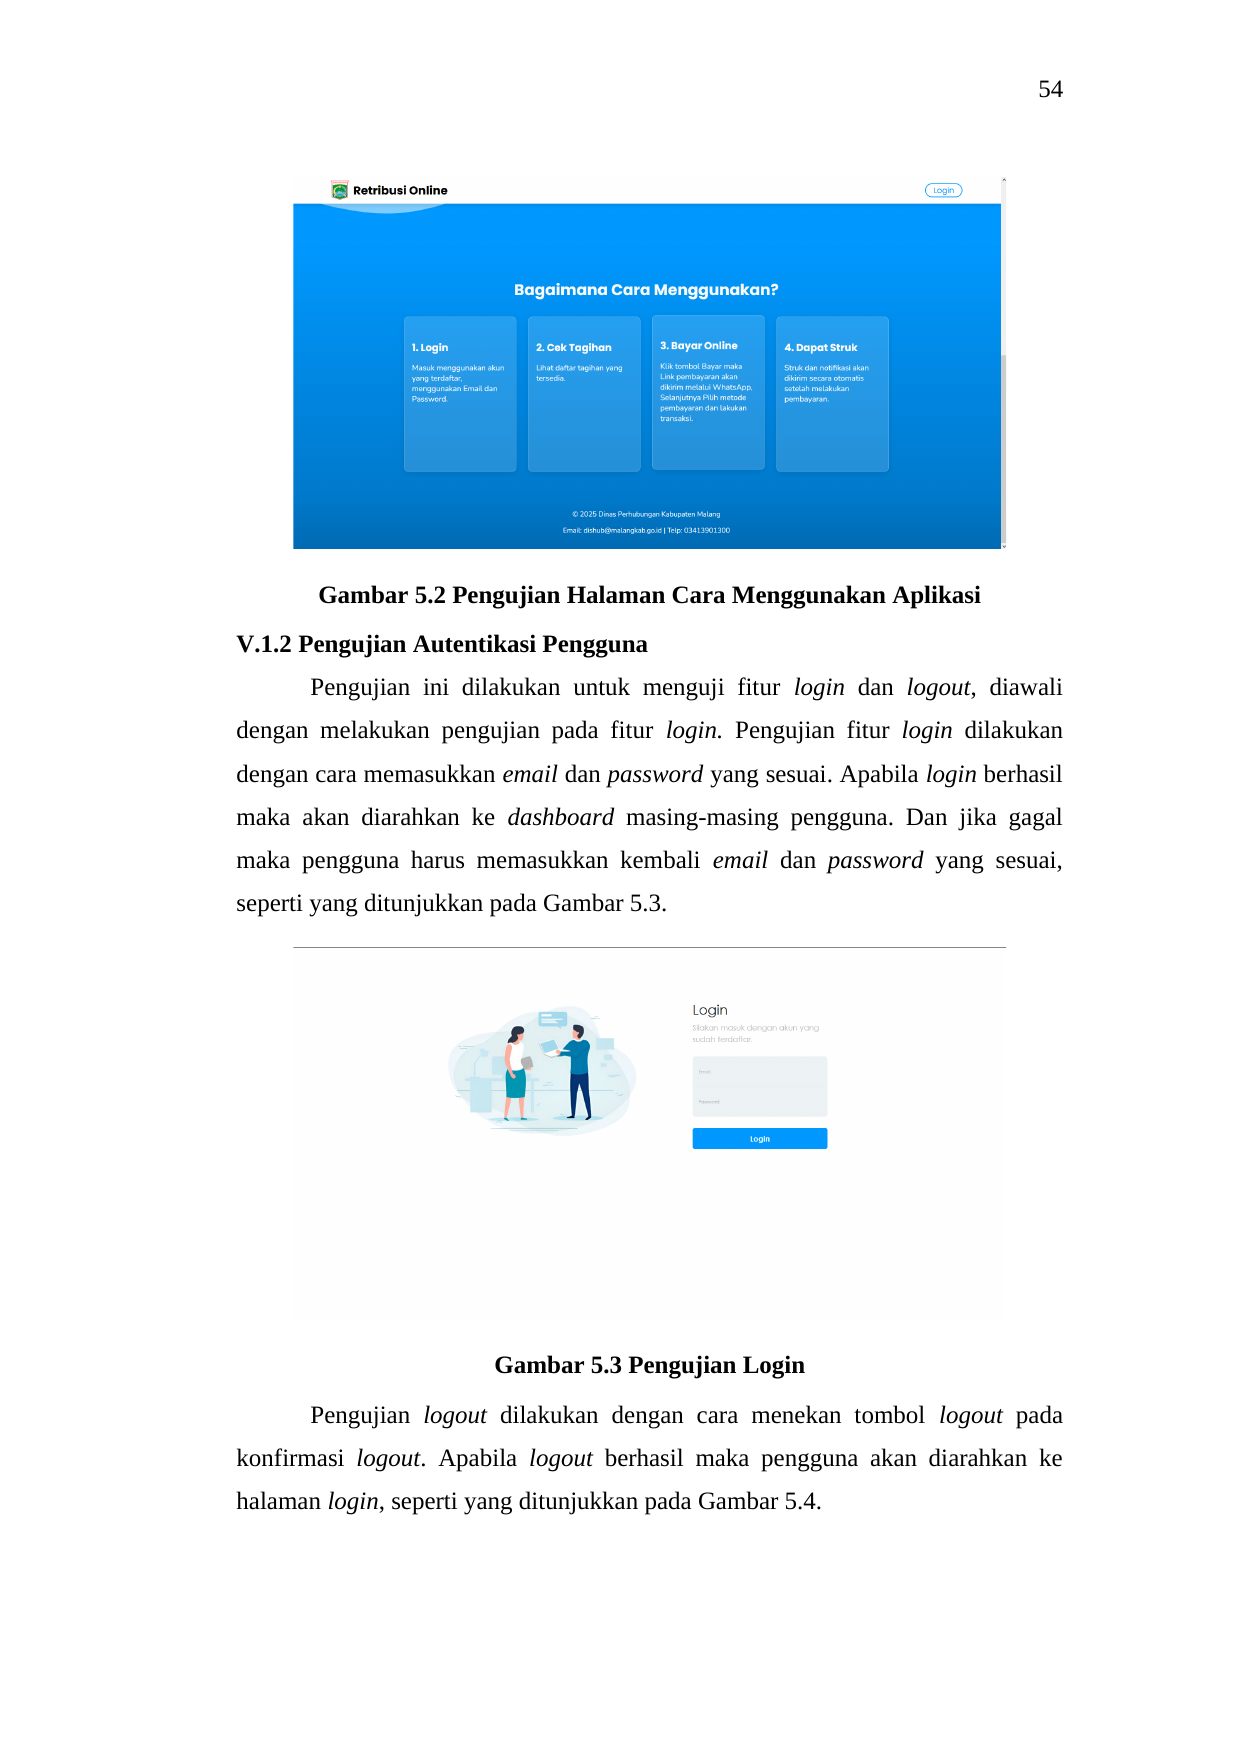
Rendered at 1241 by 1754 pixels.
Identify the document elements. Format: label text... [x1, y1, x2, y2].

text Gambar 5.2 Pengujian Halaman Cara Menggunakan Aplikasi [236, 580, 1063, 608]
picture [293, 947, 1007, 1320]
text Pengujian ini dilakukan untuk menguji fitur login dan logout, diawali dengan melakukan pengujian pada fitur login. Pengujian fitur login dilakukan dengan cara memasukkan email dan password yang sesuai. Apabila login berhasil maka akan diarahkan ke dashboard masing-masing pengguna. Dan jika gagal maka pengguna harus memasukkan kembali email dan password yang sesuai, seperti yang ditunjukkan pada Gambar 5.3. [236, 672, 1063, 917]
text Pengujian logout dilakukan dengan cara menekan tombol logout pada konfirmasi logout. Apabila logout berhasil maka pengguna akan diarahkan ke halaman login, seperti yang ditunjukkan pada Gambar 5.4. [236, 1400, 1063, 1515]
subtitle Pengujian Autentikasi Pengguna [236, 629, 1063, 658]
text Gambar 5.3 Pengujian Login [236, 1350, 1063, 1379]
picture [293, 177, 1007, 549]
